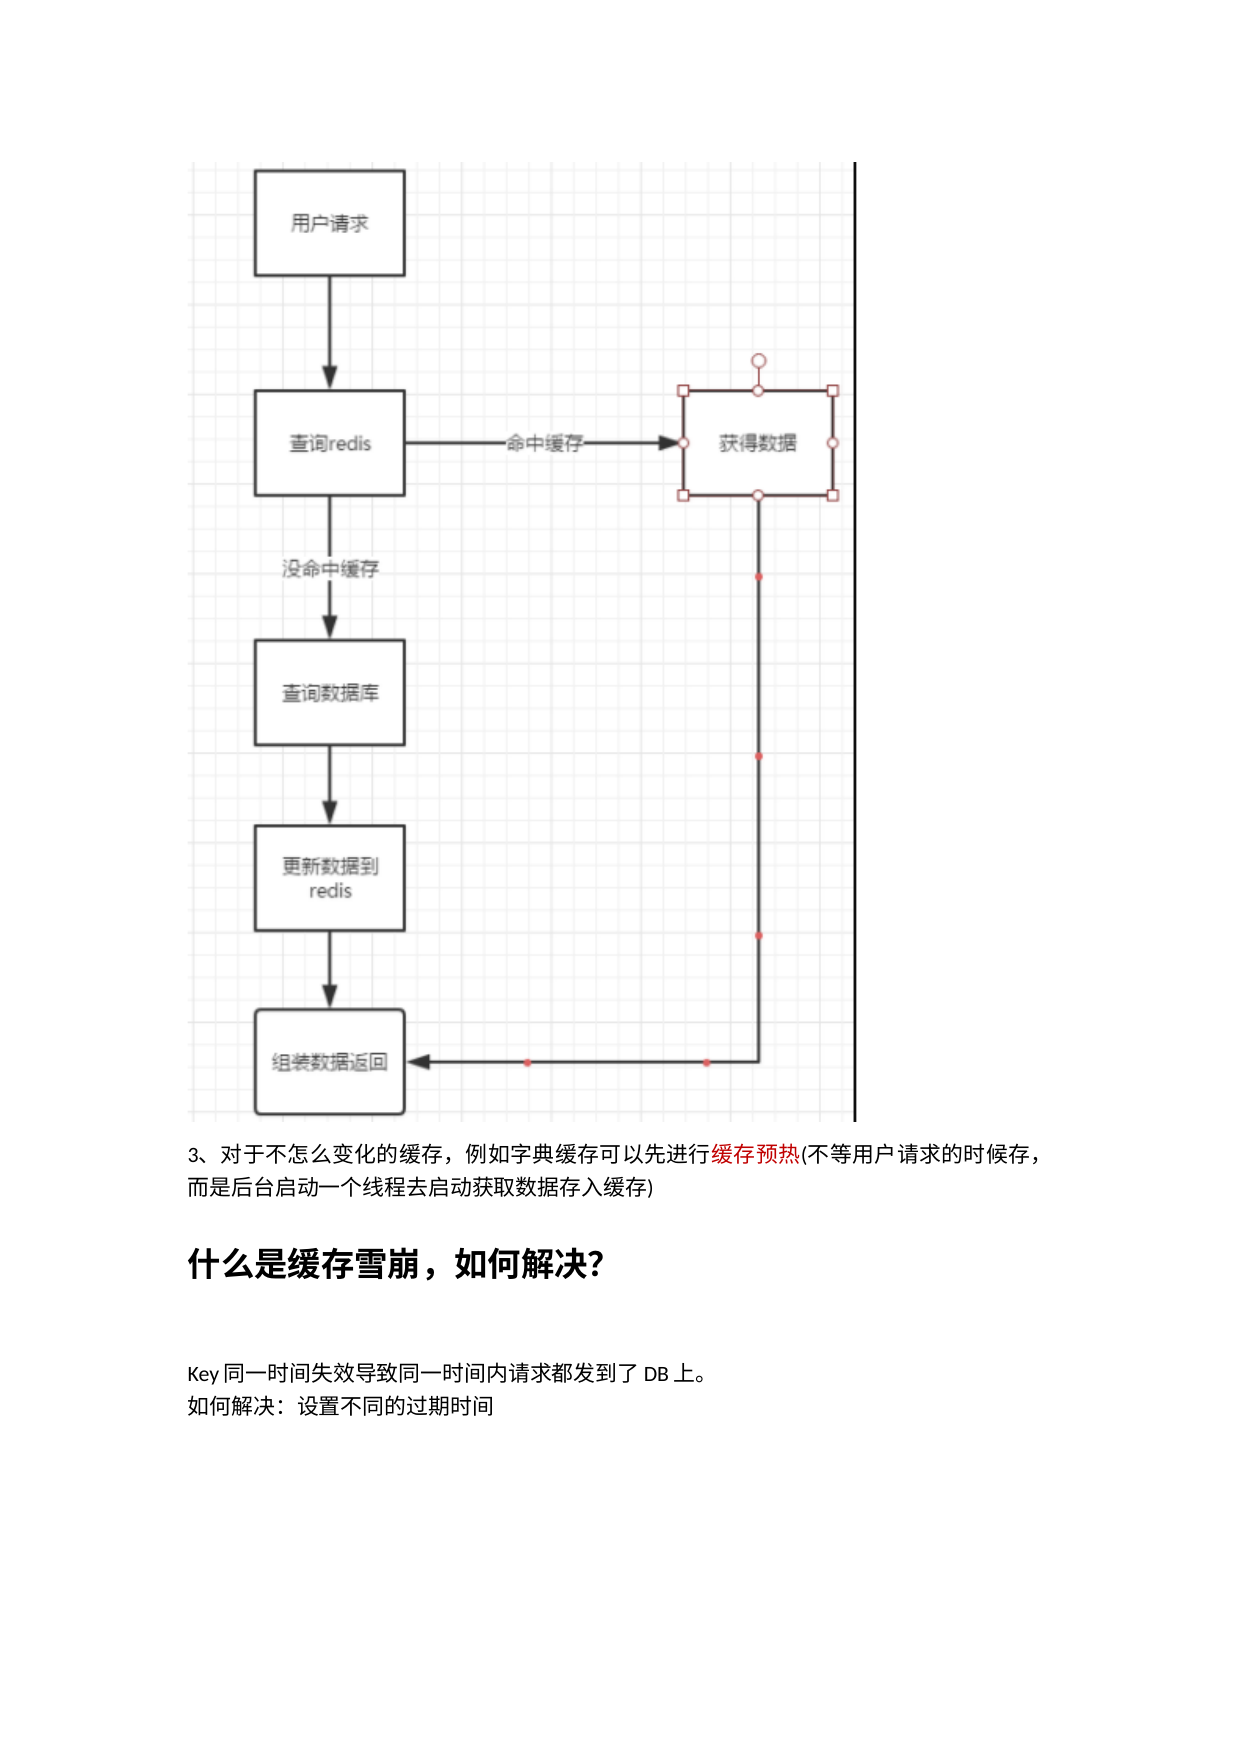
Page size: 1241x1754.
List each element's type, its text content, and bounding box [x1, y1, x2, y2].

picture [187, 162, 857, 1122]
list 对于不怎么变化的缓存，例如字典缓存可以先进行缓存预热(不等用户请求的时候存，而是后台启动一个线程去启动获取数据存入缓存) [187, 1137, 1053, 1202]
text 如何解决：设置不同的过期时间 [187, 1388, 1053, 1421]
subtitle 什么是缓存雪崩，如何解决？ [187, 1229, 1053, 1294]
text Key同一时间失效导致同一时间内请求都发到了DB上。 [187, 1356, 1053, 1388]
